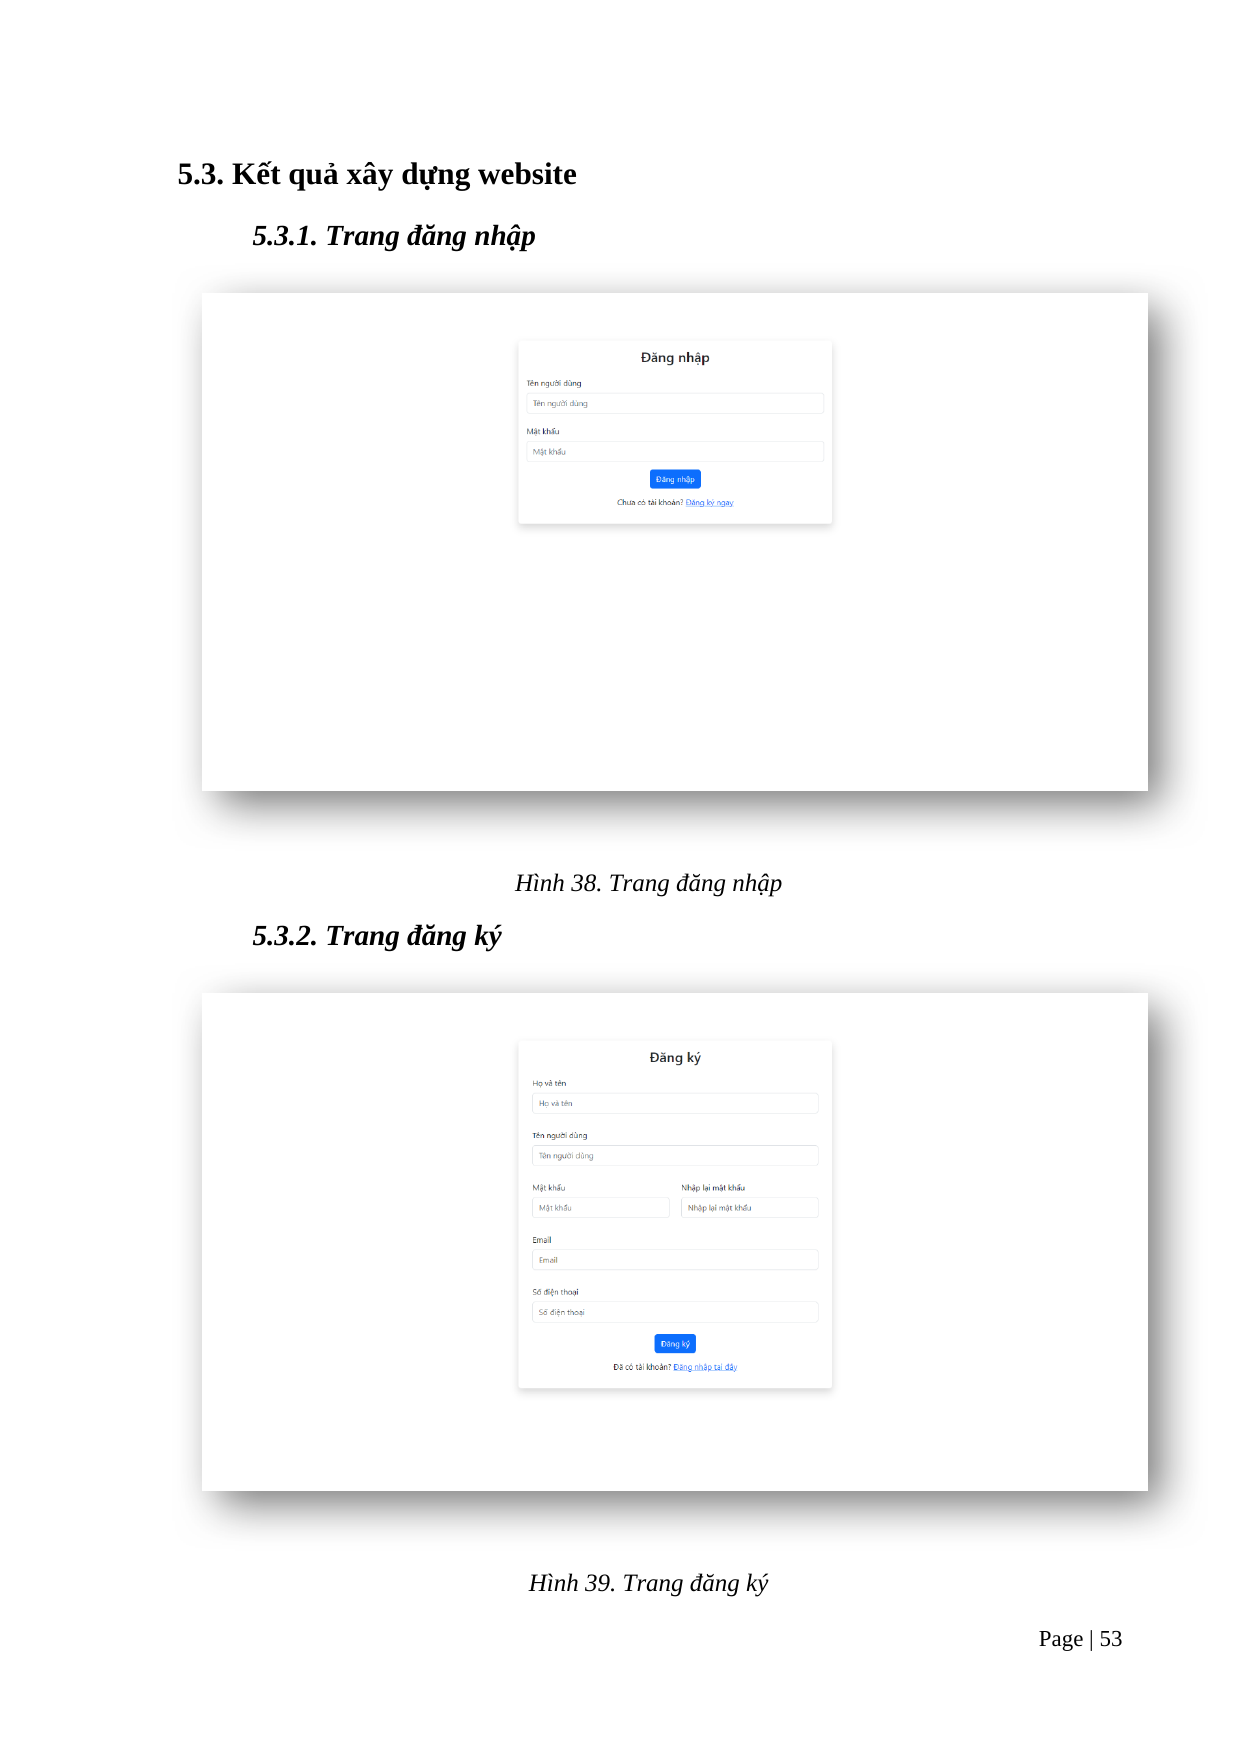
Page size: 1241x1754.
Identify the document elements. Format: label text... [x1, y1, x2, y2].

text Hình 39. Trang đăng ký [177, 1568, 1122, 1597]
picture [202, 993, 1148, 1491]
subtitle 5.3.2. Trang đăng ký [177, 918, 1122, 951]
subtitle 5.3. Kết quả xây dựng website [177, 156, 1122, 192]
text Hình 38. Trang đăng nhập [177, 868, 1122, 897]
picture [202, 293, 1148, 791]
subtitle 5.3.1. Trang đăng nhập [177, 218, 1122, 251]
